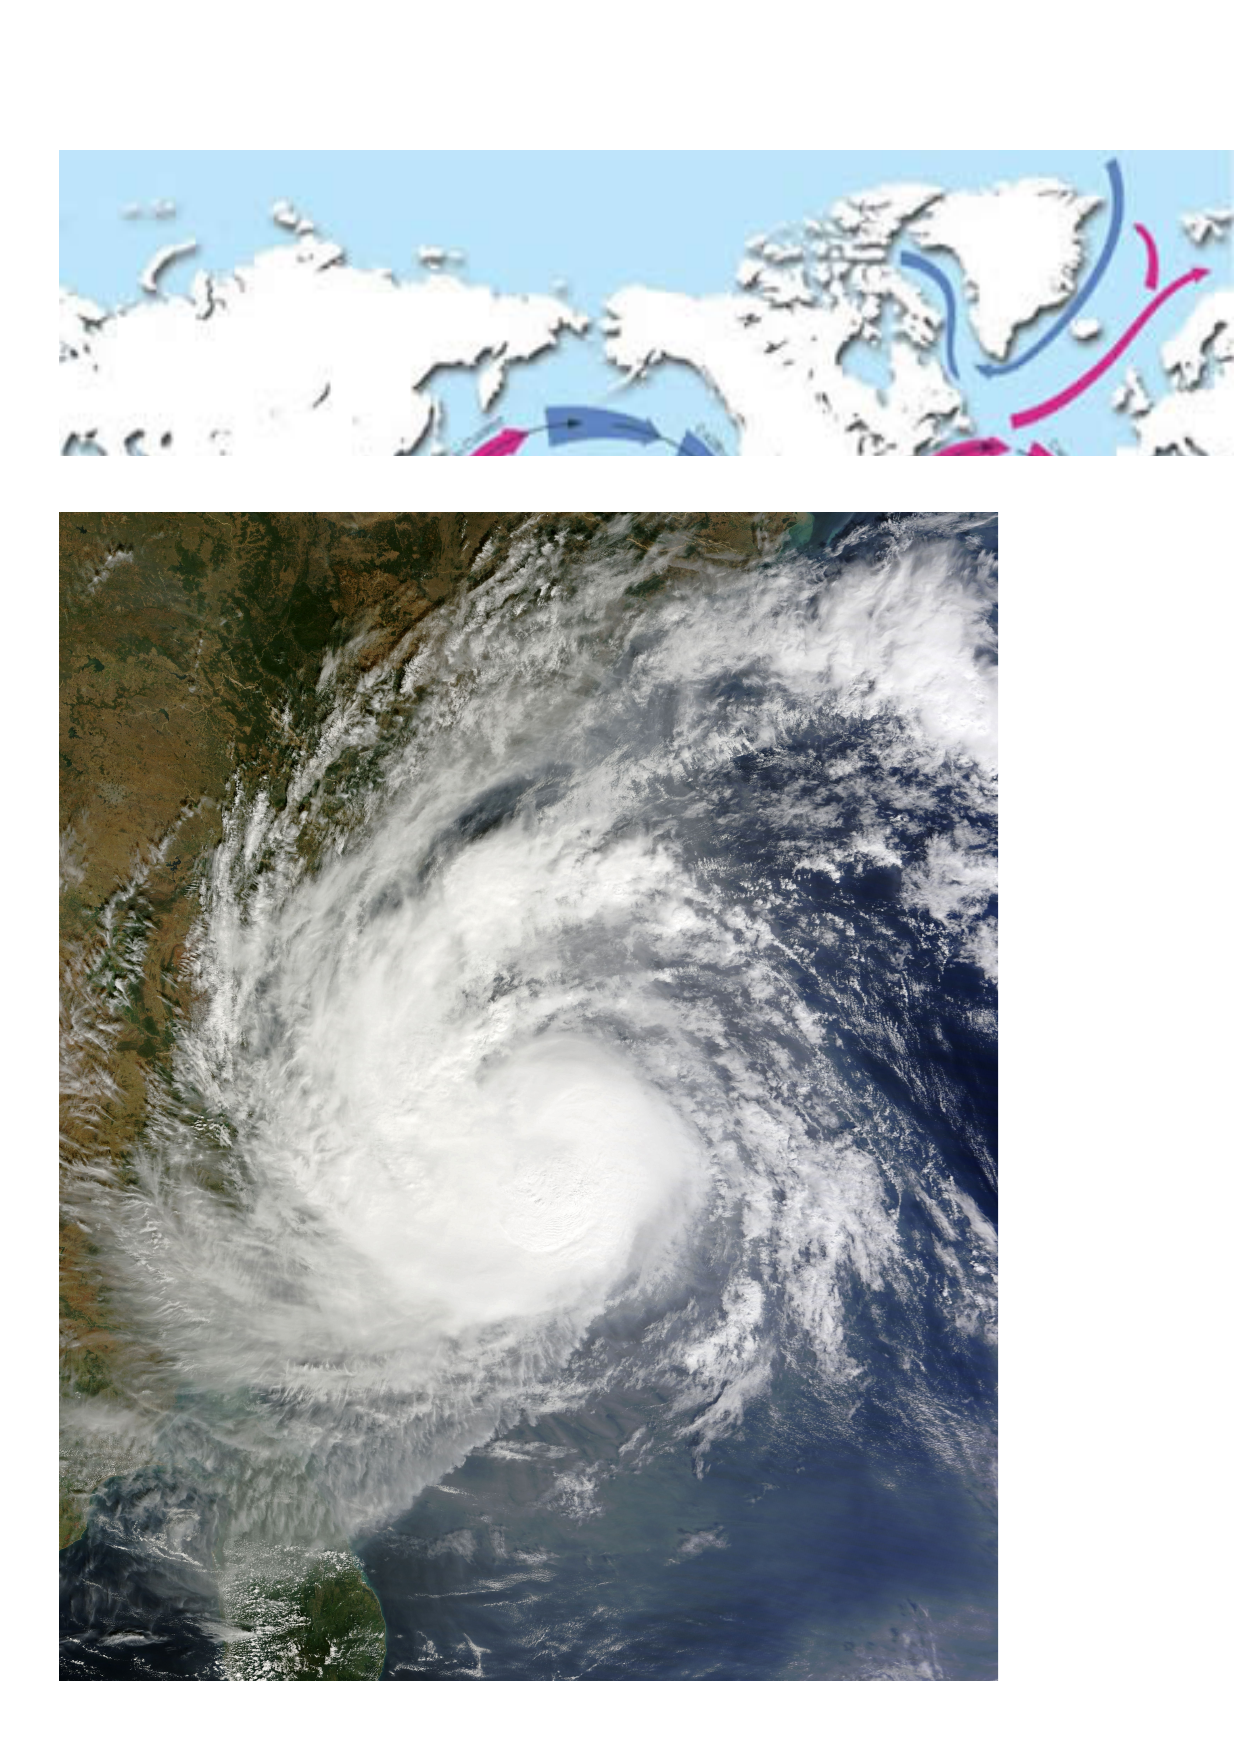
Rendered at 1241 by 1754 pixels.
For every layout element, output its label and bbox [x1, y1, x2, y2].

picture [59, 150, 1234, 456]
picture [59, 512, 999, 1681]
